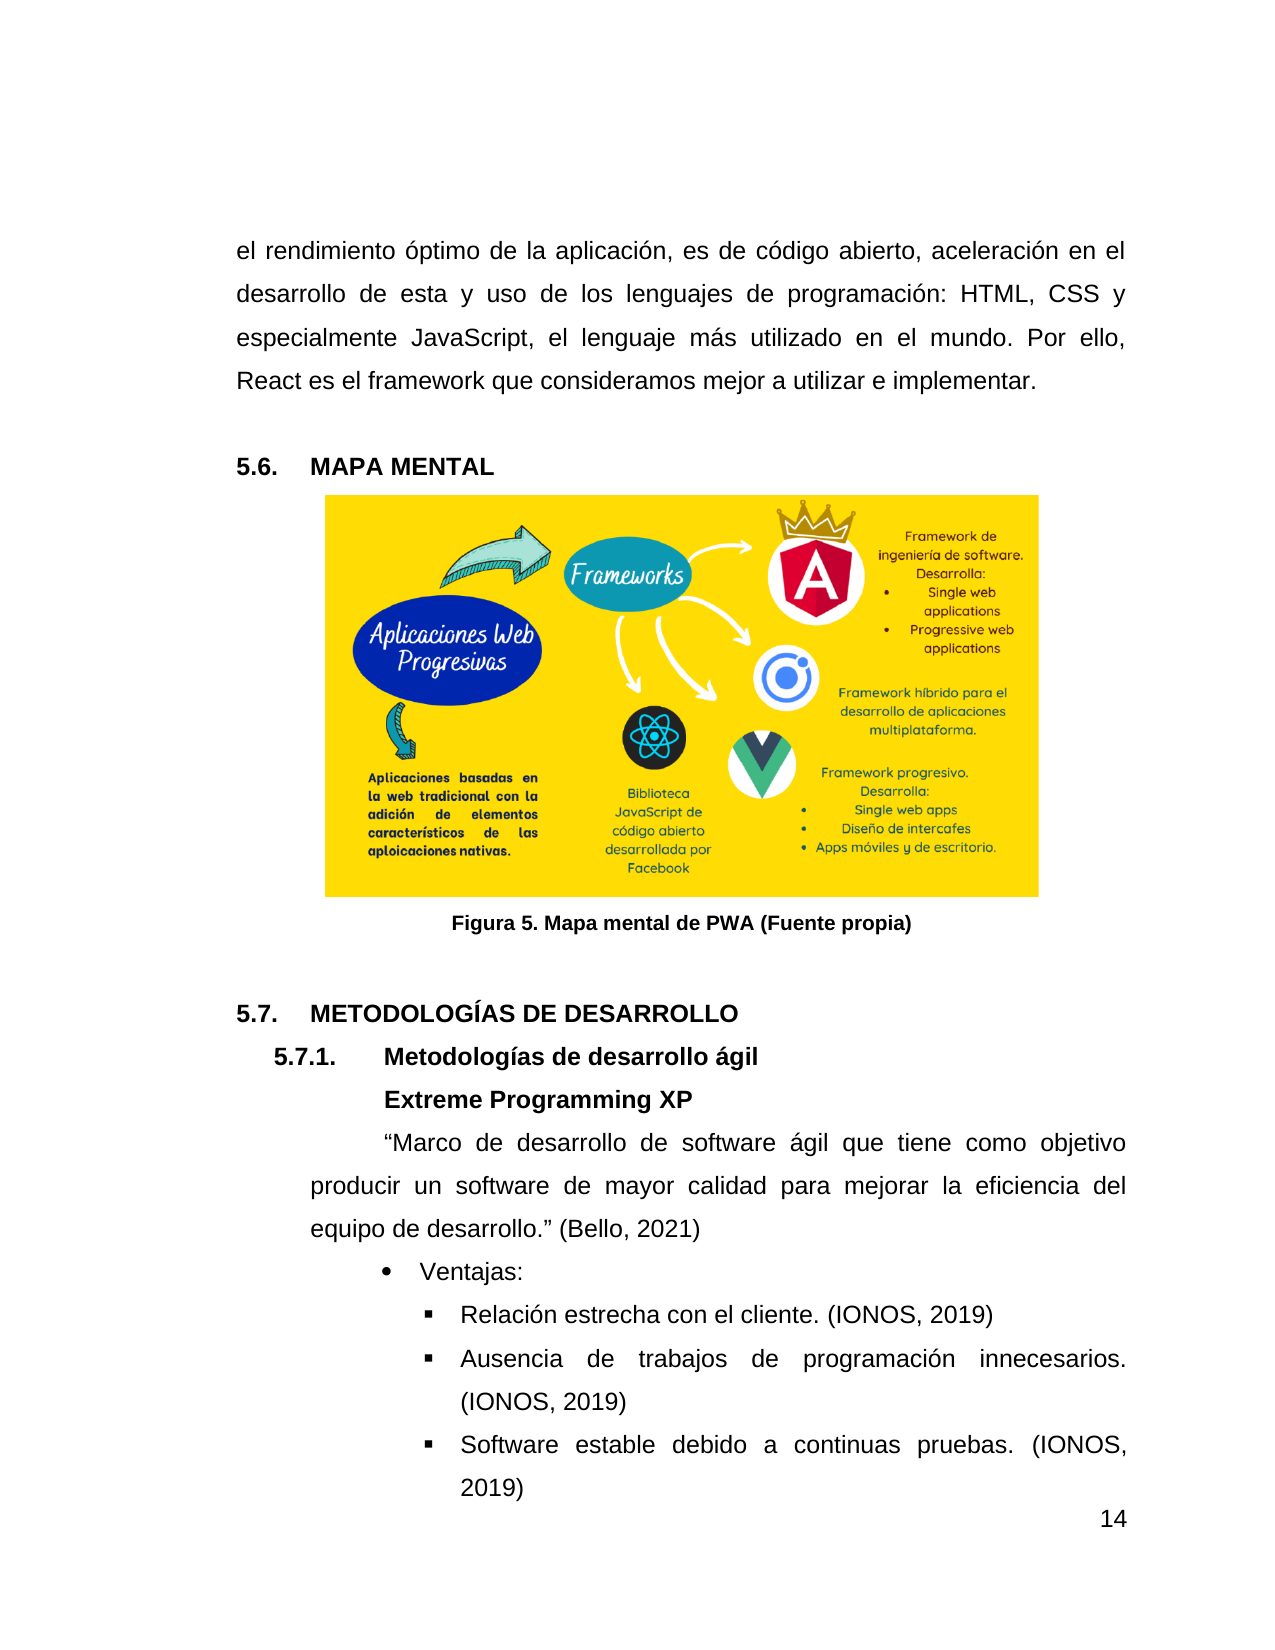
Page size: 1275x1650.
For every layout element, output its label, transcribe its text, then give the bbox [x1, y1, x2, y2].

text Metodologías de desarrollo ágil [273, 1042, 1127, 1070]
list Ventajas: [382, 1257, 1127, 1286]
text “Marco de desarrollo de software ágil que tiene como objetivo producir un software de mayor calidad para mejorar la eficiencia del equipo de desarrollo.” [310, 1128, 1127, 1243]
text Figura 5. Mapa mental de PWA (Fuente propia) [236, 911, 1127, 934]
list Relación estrecha con el cliente. [423, 1301, 1127, 1329]
text Metodologías de desarrollo [236, 998, 1127, 1027]
text Extreme Programming XP [310, 1085, 1127, 1113]
list Ausencia de trabajos de programación innecesarios. [423, 1344, 1127, 1416]
list Software estable debido a continuas pruebas. [423, 1430, 1127, 1502]
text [236, 236, 1127, 394]
picture [325, 495, 1039, 897]
text Mapa mental [236, 452, 1127, 481]
